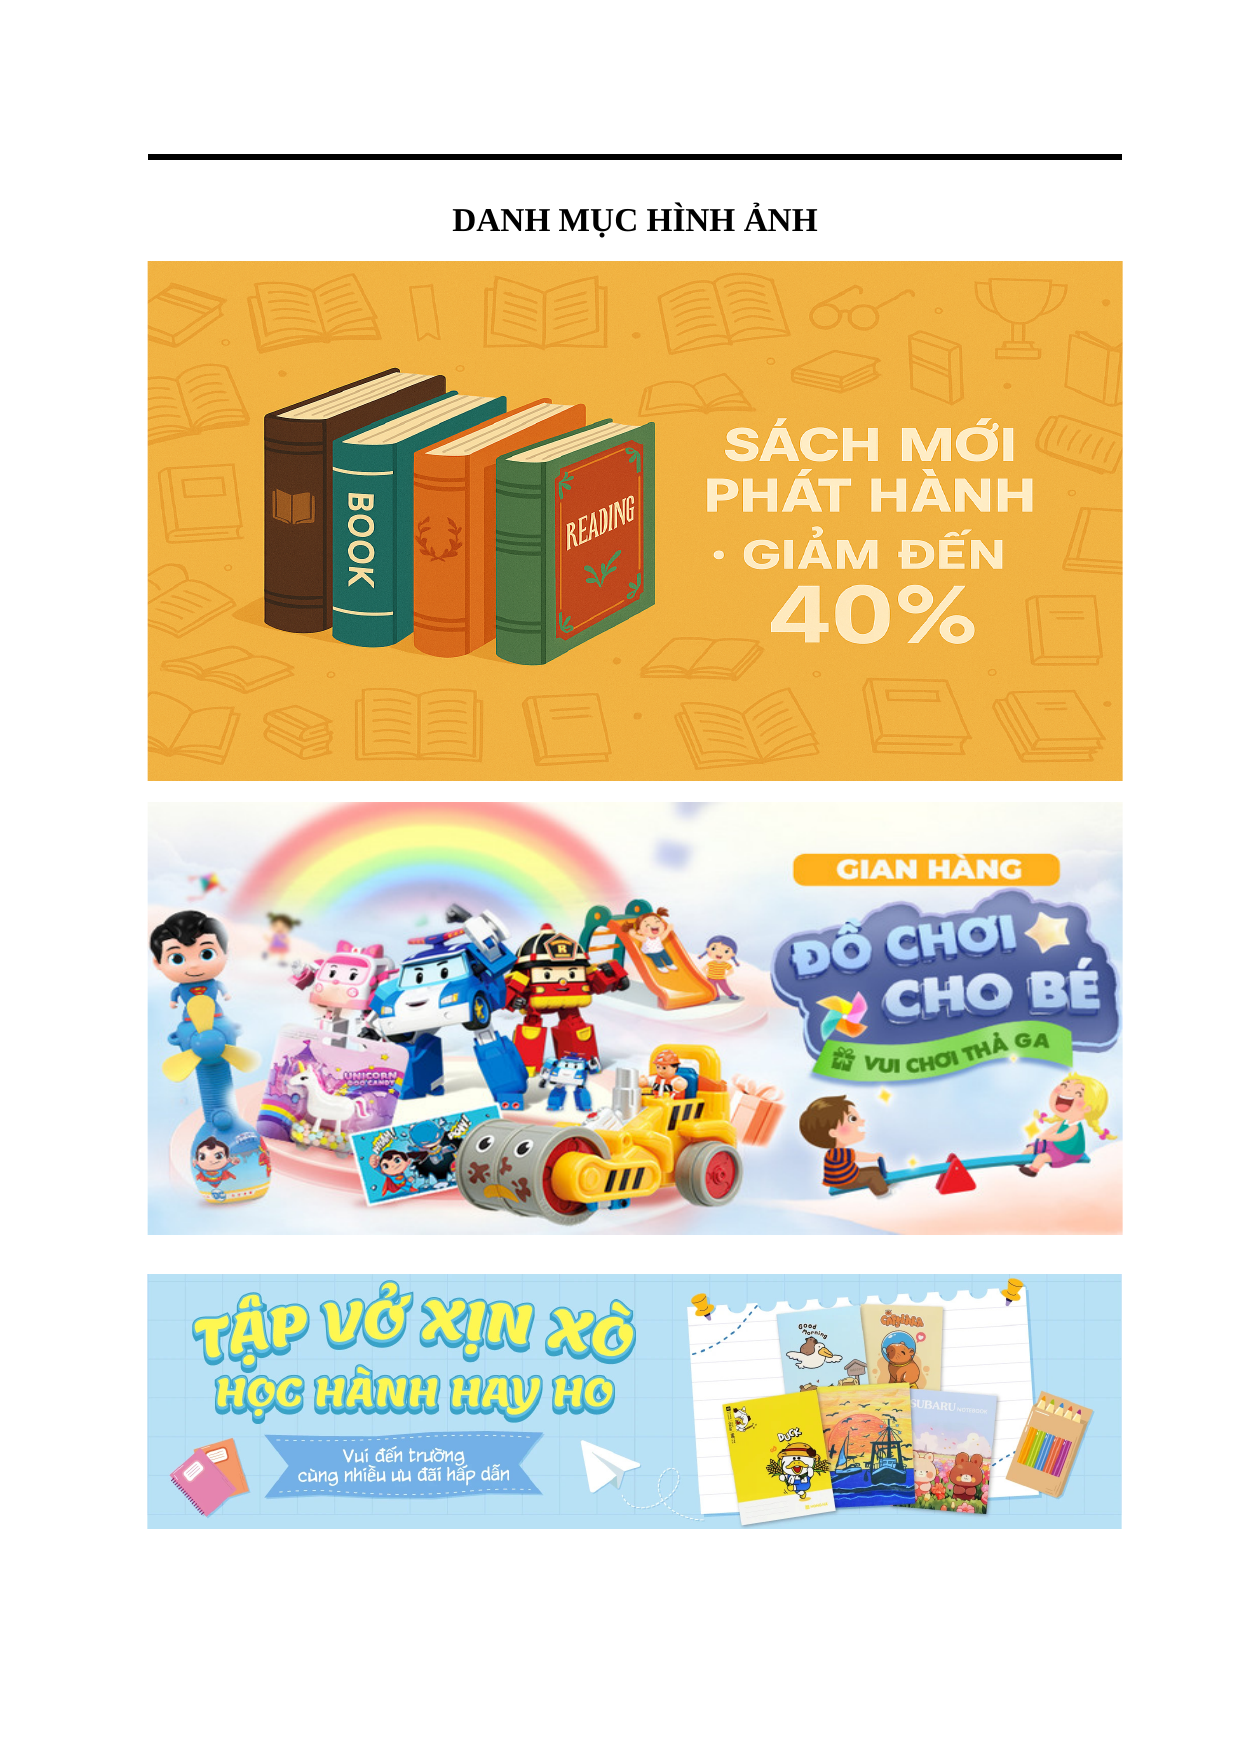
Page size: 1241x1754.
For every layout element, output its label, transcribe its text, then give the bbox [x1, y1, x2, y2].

picture [147, 802, 1123, 1235]
picture [147, 261, 1123, 781]
picture [147, 1274, 1122, 1529]
subtitle DANH MỤC HÌNH ẢNH [148, 201, 1122, 239]
